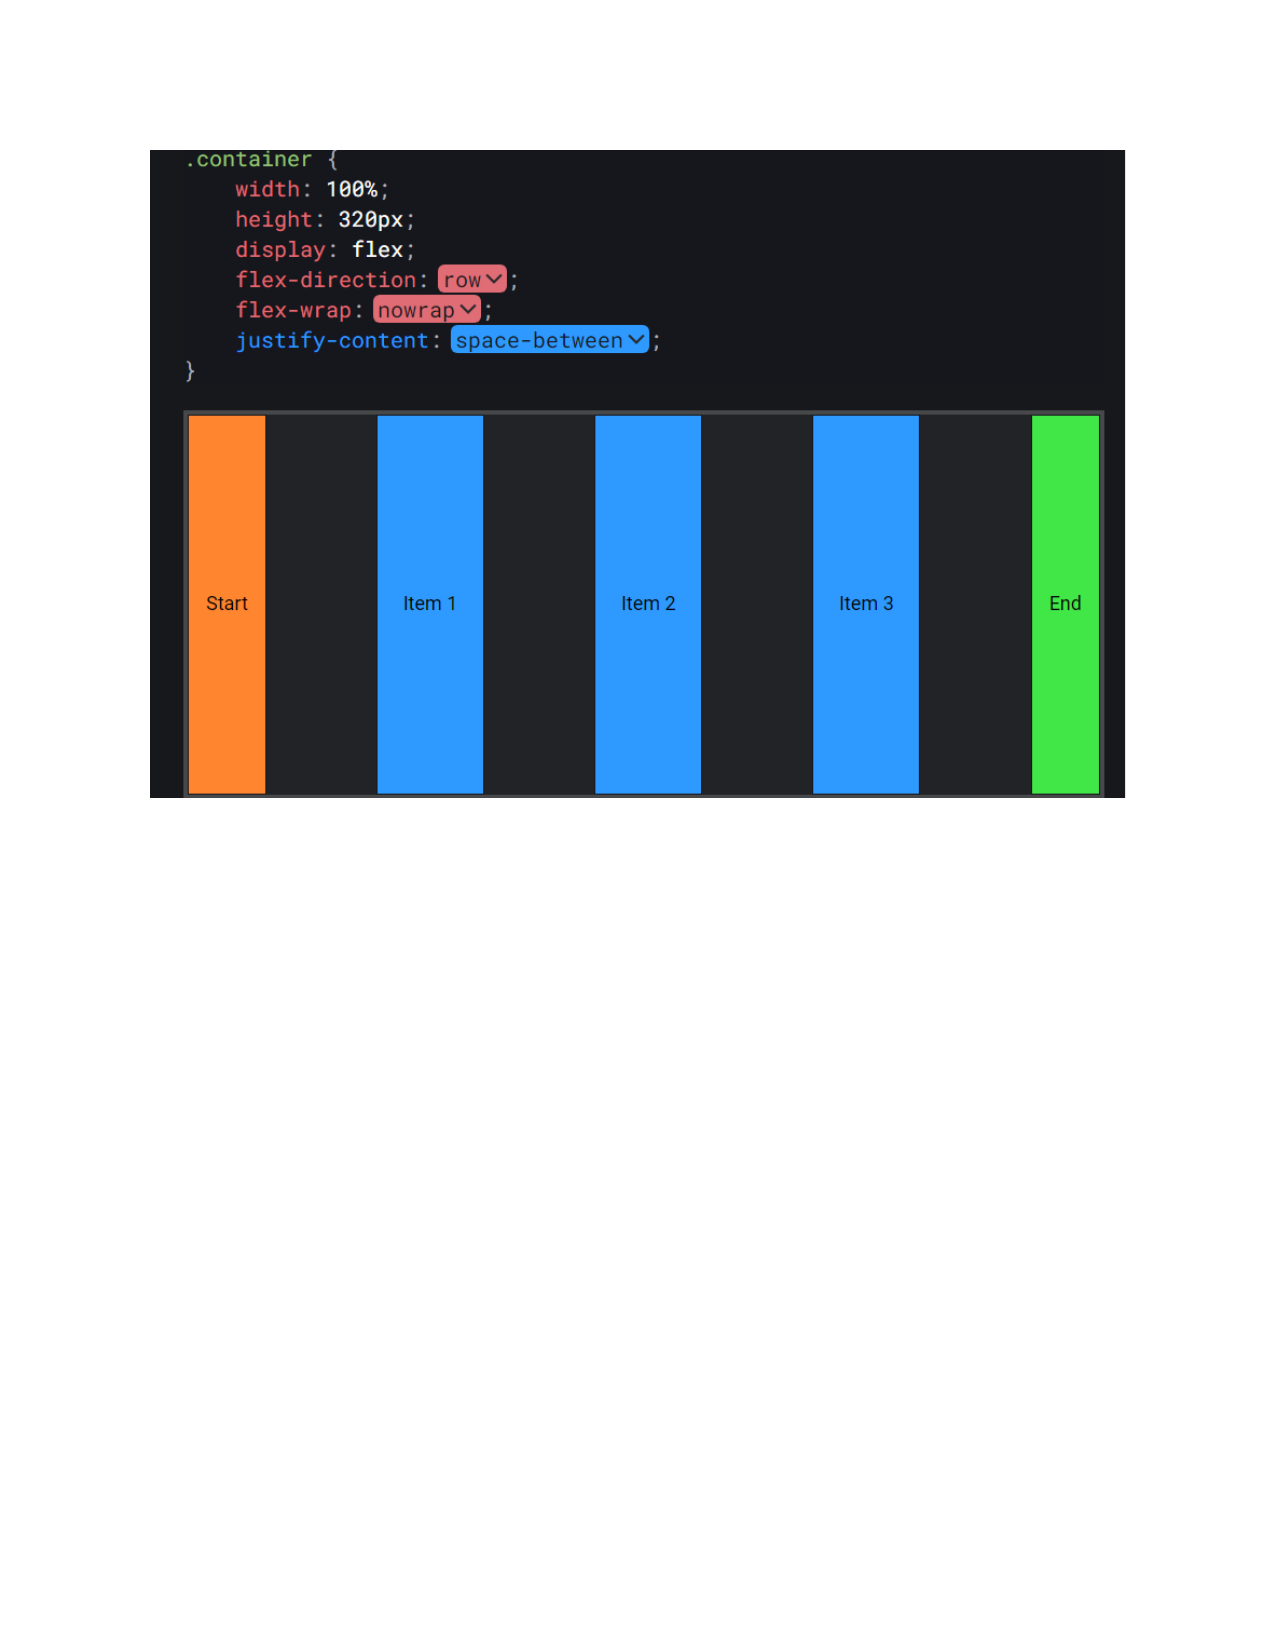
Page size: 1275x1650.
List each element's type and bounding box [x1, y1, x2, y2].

picture [150, 150, 1125, 798]
